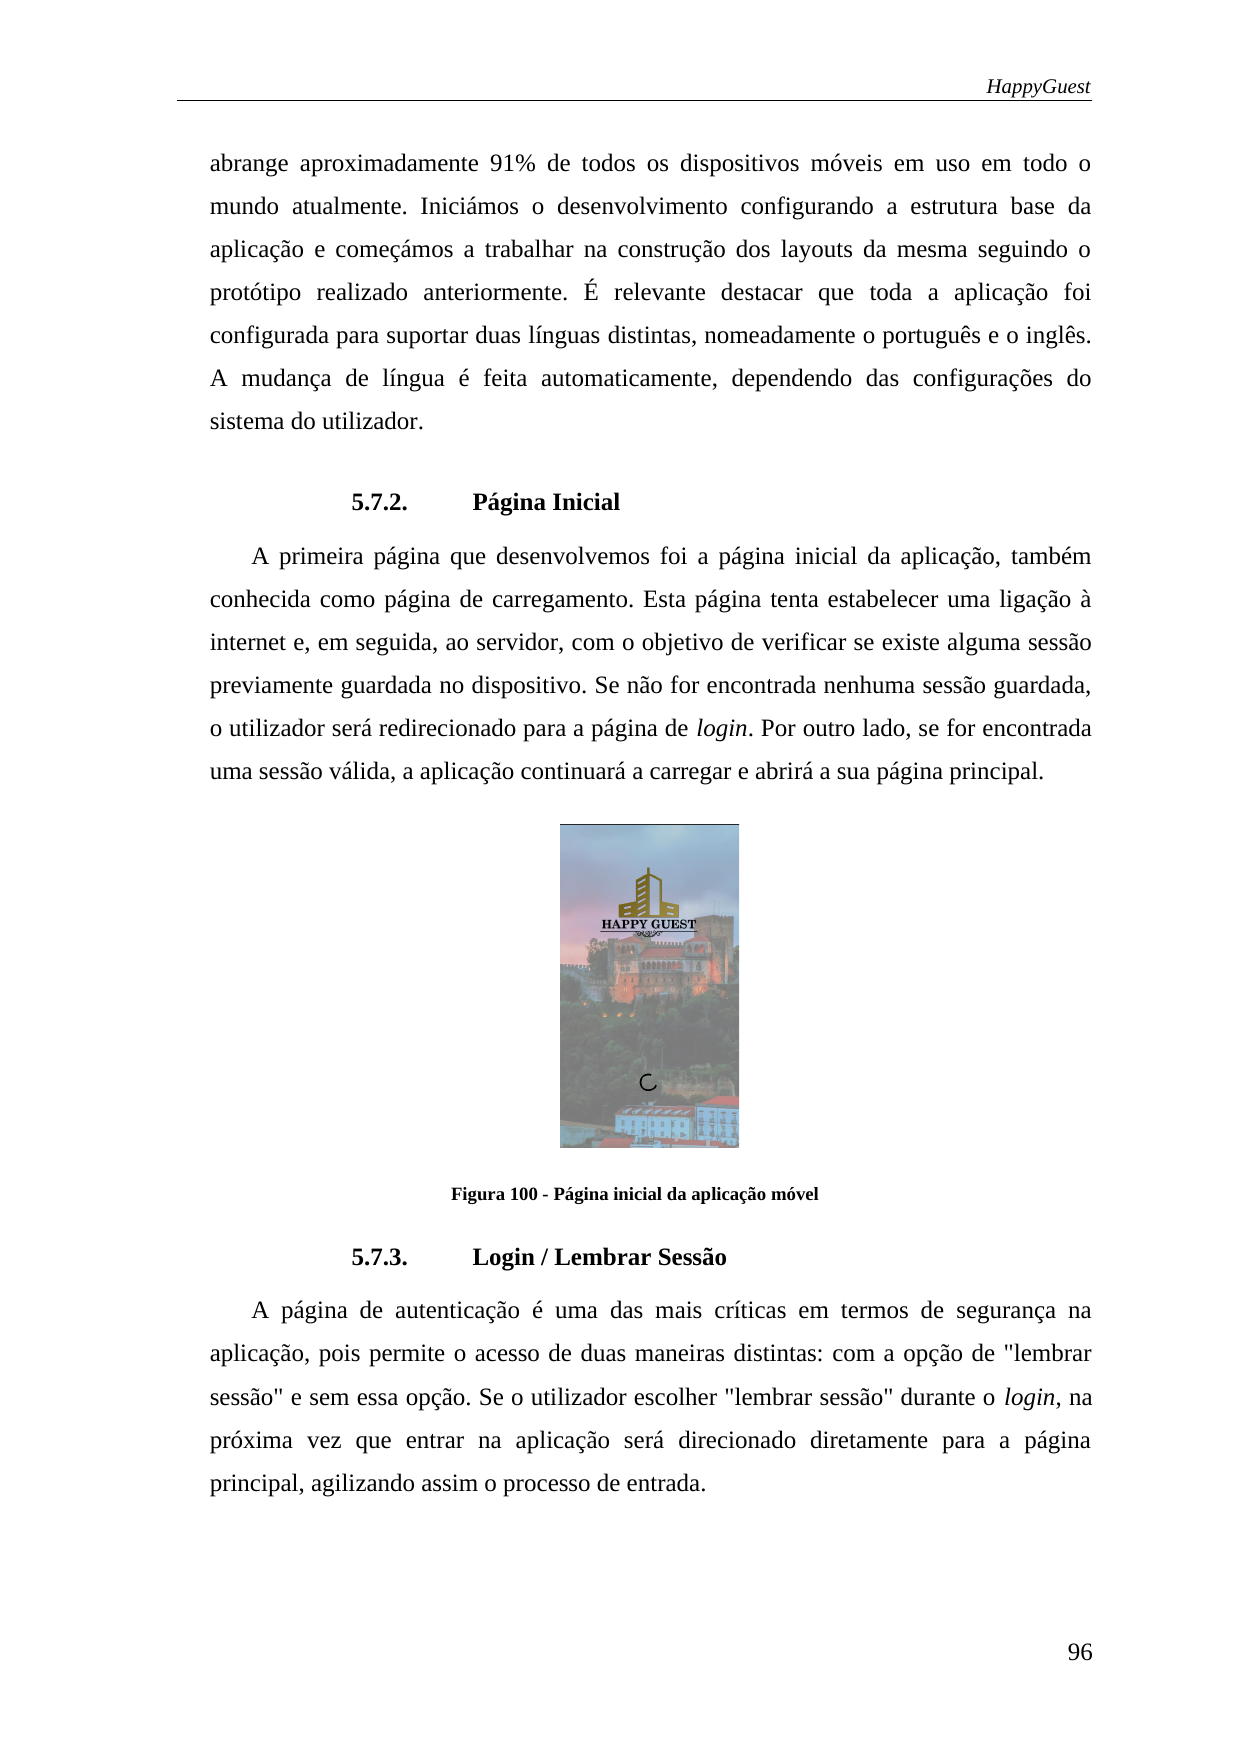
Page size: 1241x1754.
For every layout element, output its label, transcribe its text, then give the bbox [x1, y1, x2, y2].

text A primeira página que desenvolvemos foi a página inicial da aplicação, também conhecida como página de carregamento. Esta página tenta estabelecer uma ligação à internet e, em seguida, ao servidor, com o objetivo de verificar se existe alguma sessão previamente guardada no dispositivo. Se não for encontrada nenhuma sessão guardada, o utilizador será redirecionado para a página de login. Por outro lado, se for encontrada uma sessão válida, a aplicação continuará a carregar e abrirá a sua página principal. [209, 541, 1092, 785]
text A página de autenticação é uma das mais críticas em termos de segurança na aplicação, pois permite o acesso de duas maneiras distintas: com a opção de "lembrar sessão" e sem essa opção. Se o utilizador escolher "lembrar sessão" durante o login, na próxima vez que entrar na aplicação será direcionado diretamente para a página principal, agilizando assim o processo de entrada. [209, 1295, 1092, 1497]
subtitle Página Inicial [310, 487, 1092, 516]
subtitle Login / Lembrar Sessão [310, 1242, 1092, 1270]
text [209, 148, 1092, 435]
picture [560, 824, 740, 1148]
